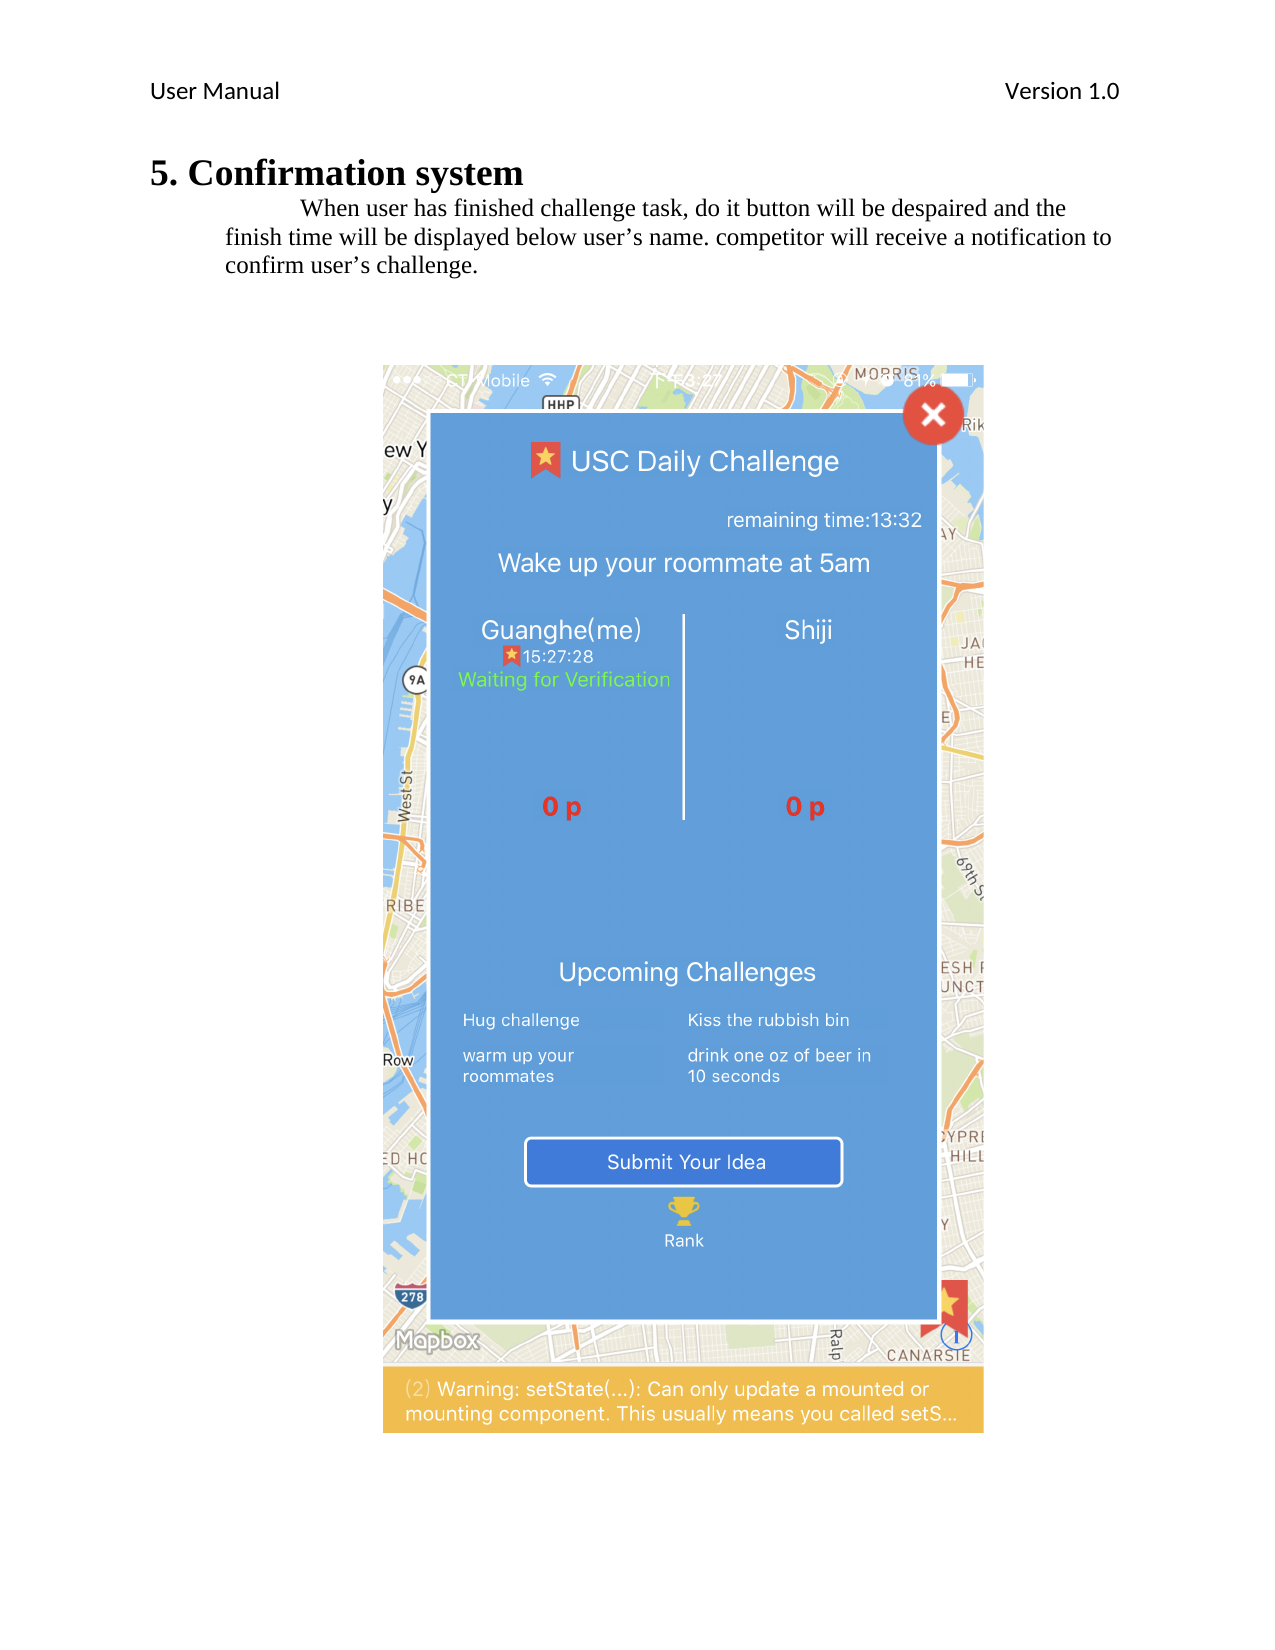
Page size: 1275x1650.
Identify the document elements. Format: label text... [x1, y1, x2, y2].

text 5. Confirmation system [150, 150, 1125, 193]
picture [383, 365, 984, 1433]
list When user has finished challenge task, do it button will be despaired and the finish time will be displayed below user’s name. competitor will receive a notification to confirm user’s challenge. [225, 193, 1125, 279]
